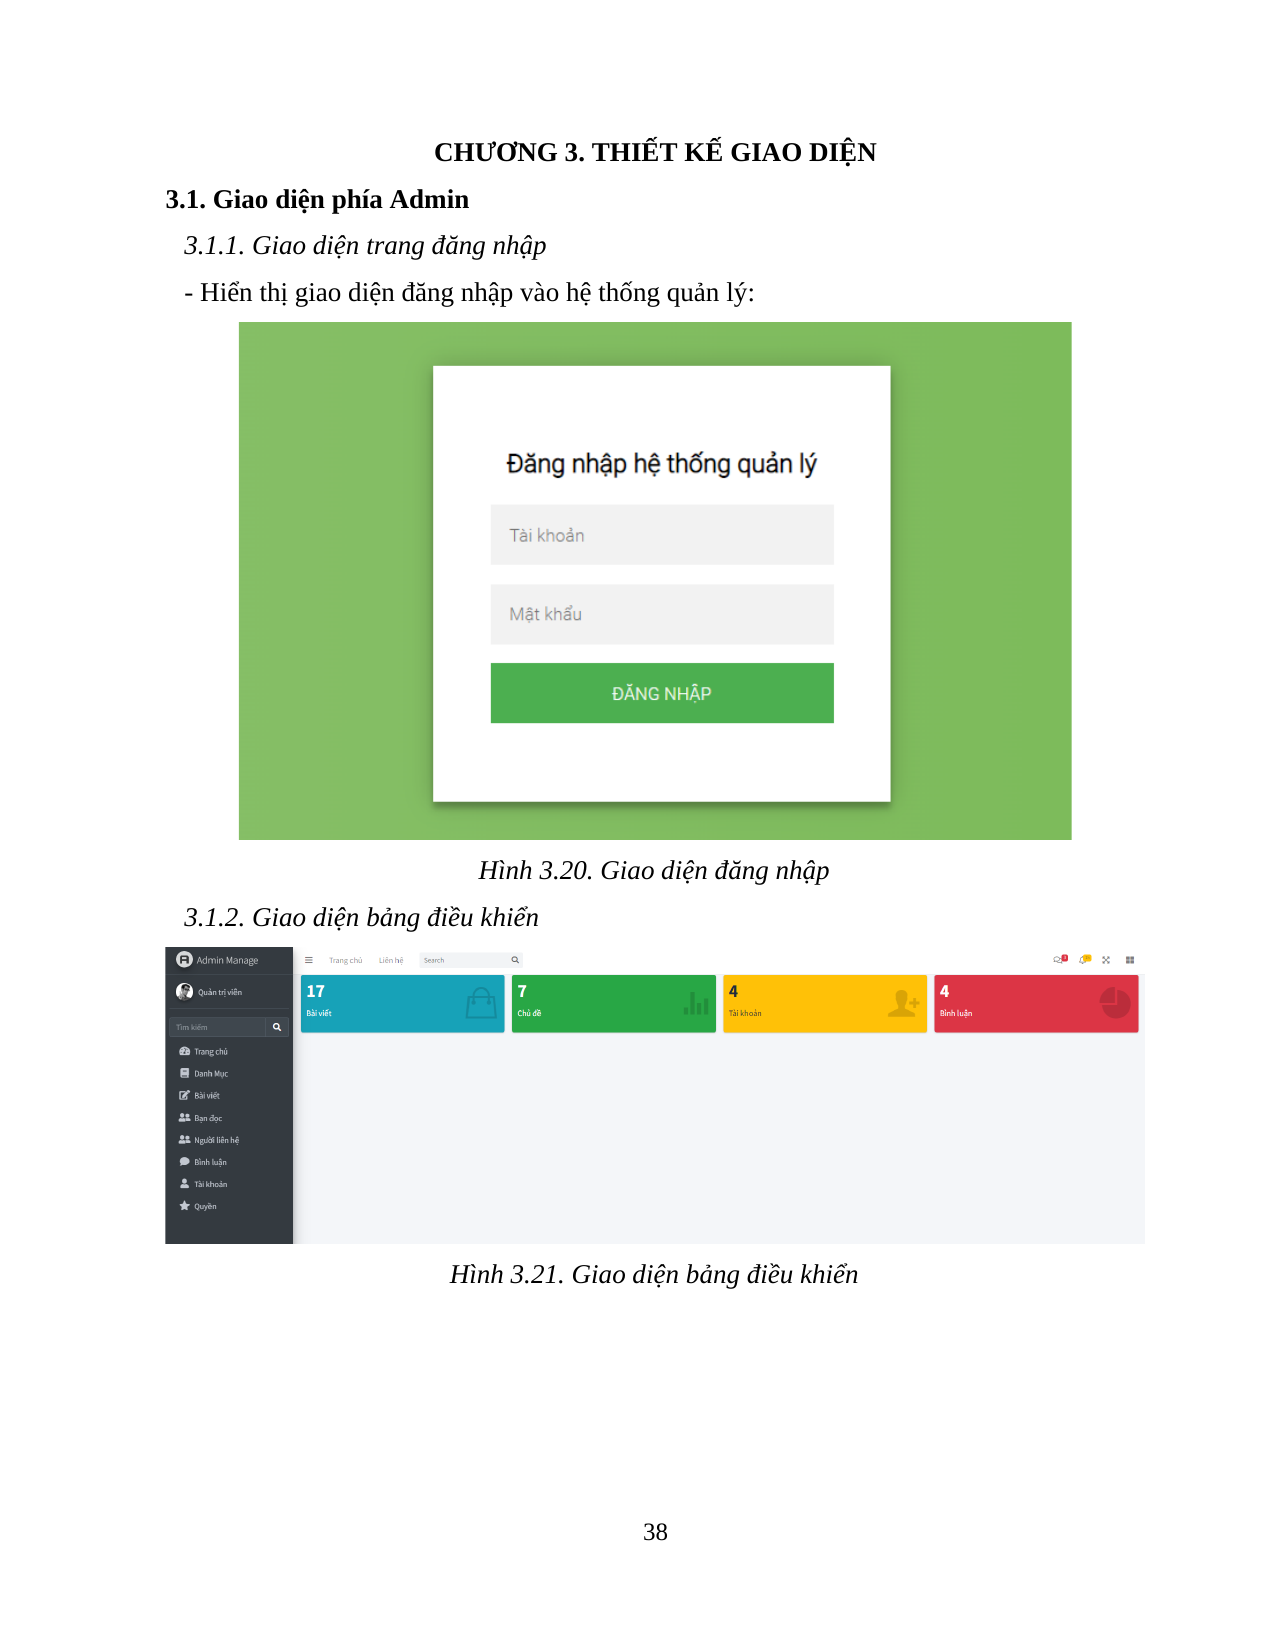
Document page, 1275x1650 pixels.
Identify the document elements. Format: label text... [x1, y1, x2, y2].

subtitle 3.1.1. Giao diện trang đăng nhập [165, 229, 1145, 261]
text - Hiển thị giao diện đăng nhập vào hệ thống quản lý: [100, 276, 1145, 307]
subtitle THIẾT KẾ GIAO DIỆN [165, 136, 1145, 167]
picture [238, 322, 1072, 840]
subtitle 3.1.2. Giao diện bảng điều khiển [165, 901, 1145, 932]
subtitle 3.1. Giao diện phía Admin [165, 183, 1145, 214]
picture [165, 947, 1145, 1244]
